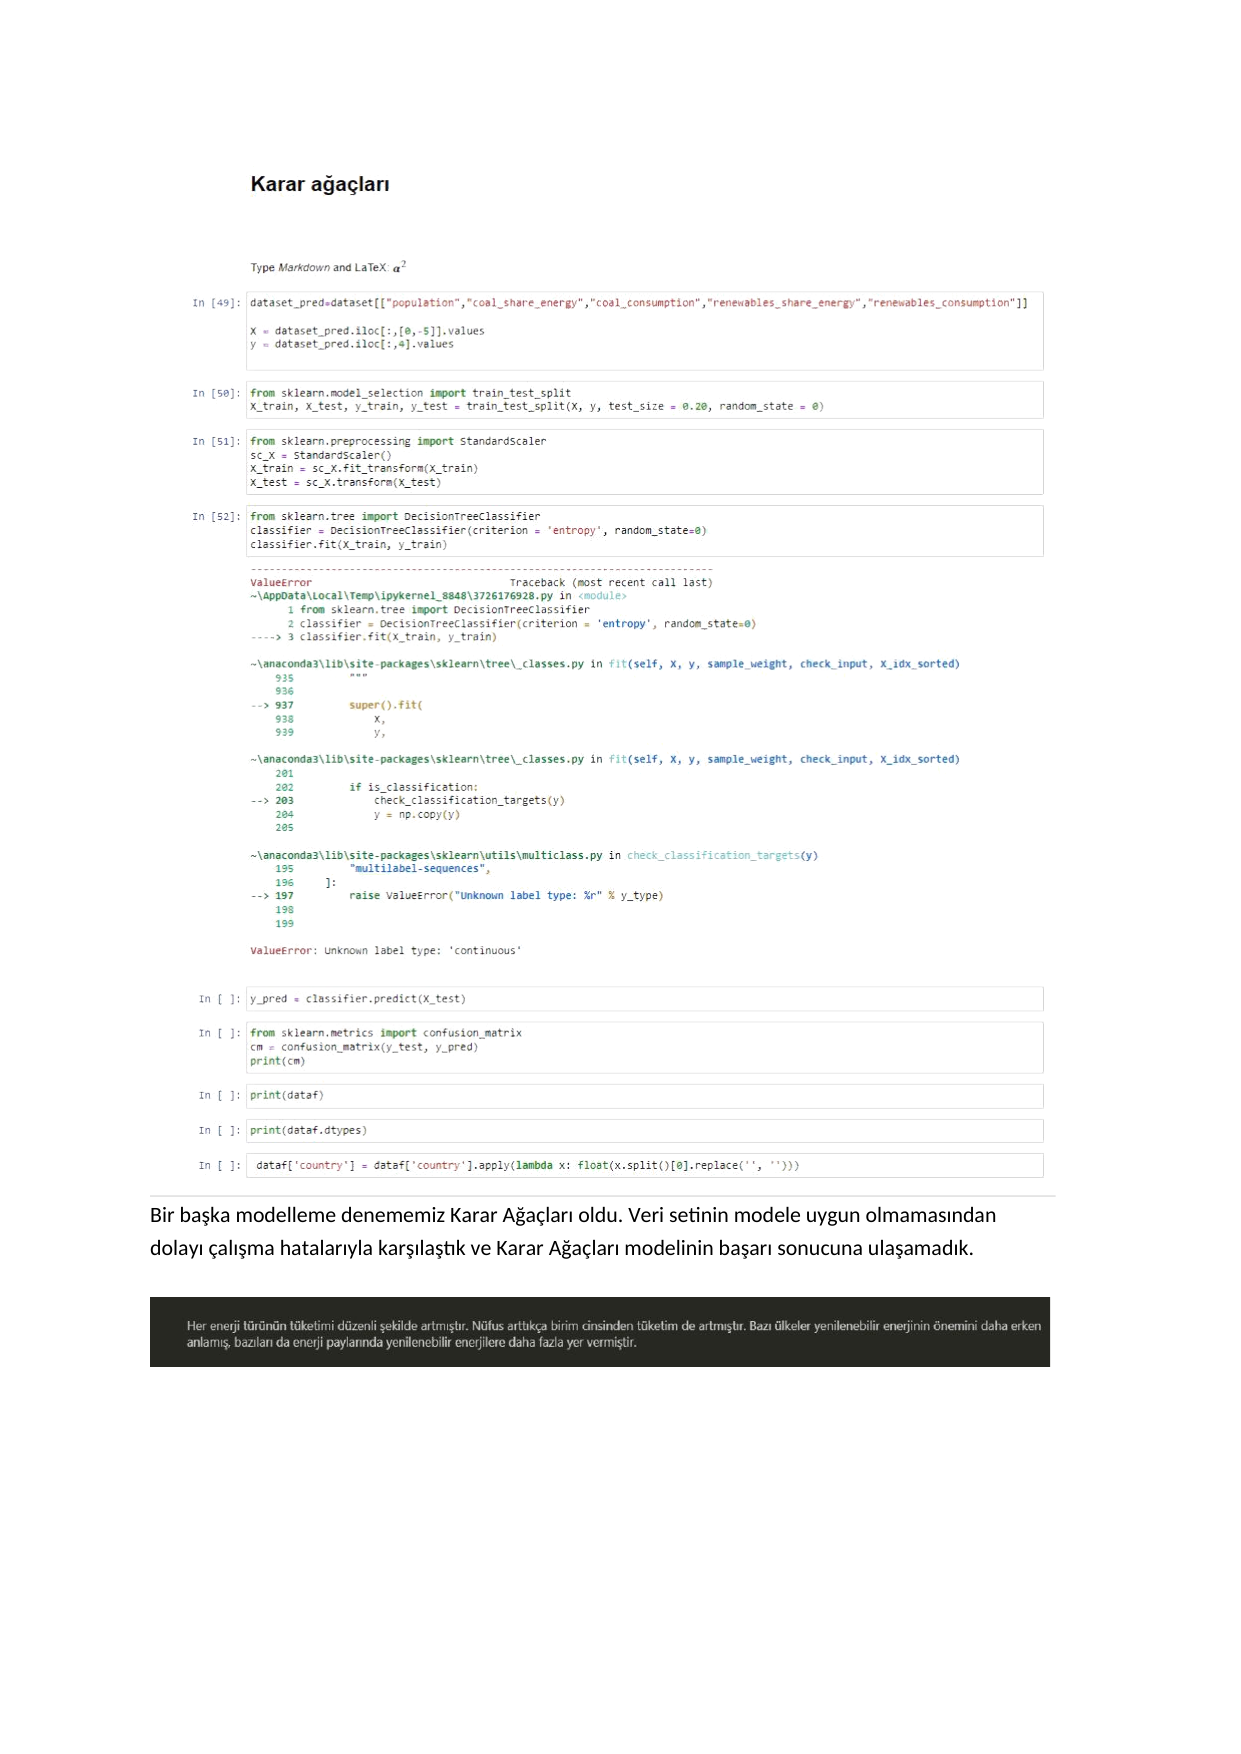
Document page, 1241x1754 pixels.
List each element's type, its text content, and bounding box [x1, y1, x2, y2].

picture [150, 150, 1056, 1197]
picture [150, 1297, 1050, 1367]
text Bir başka modelleme denememiz Karar Ağaçları oldu. Veri setinin modele uygun olmamasından dolayı çalışma hatalarıyla karşılaştık ve Karar Ağaçları modelinin başarı sonucuna ulaşamadık. [150, 1201, 1033, 1261]
